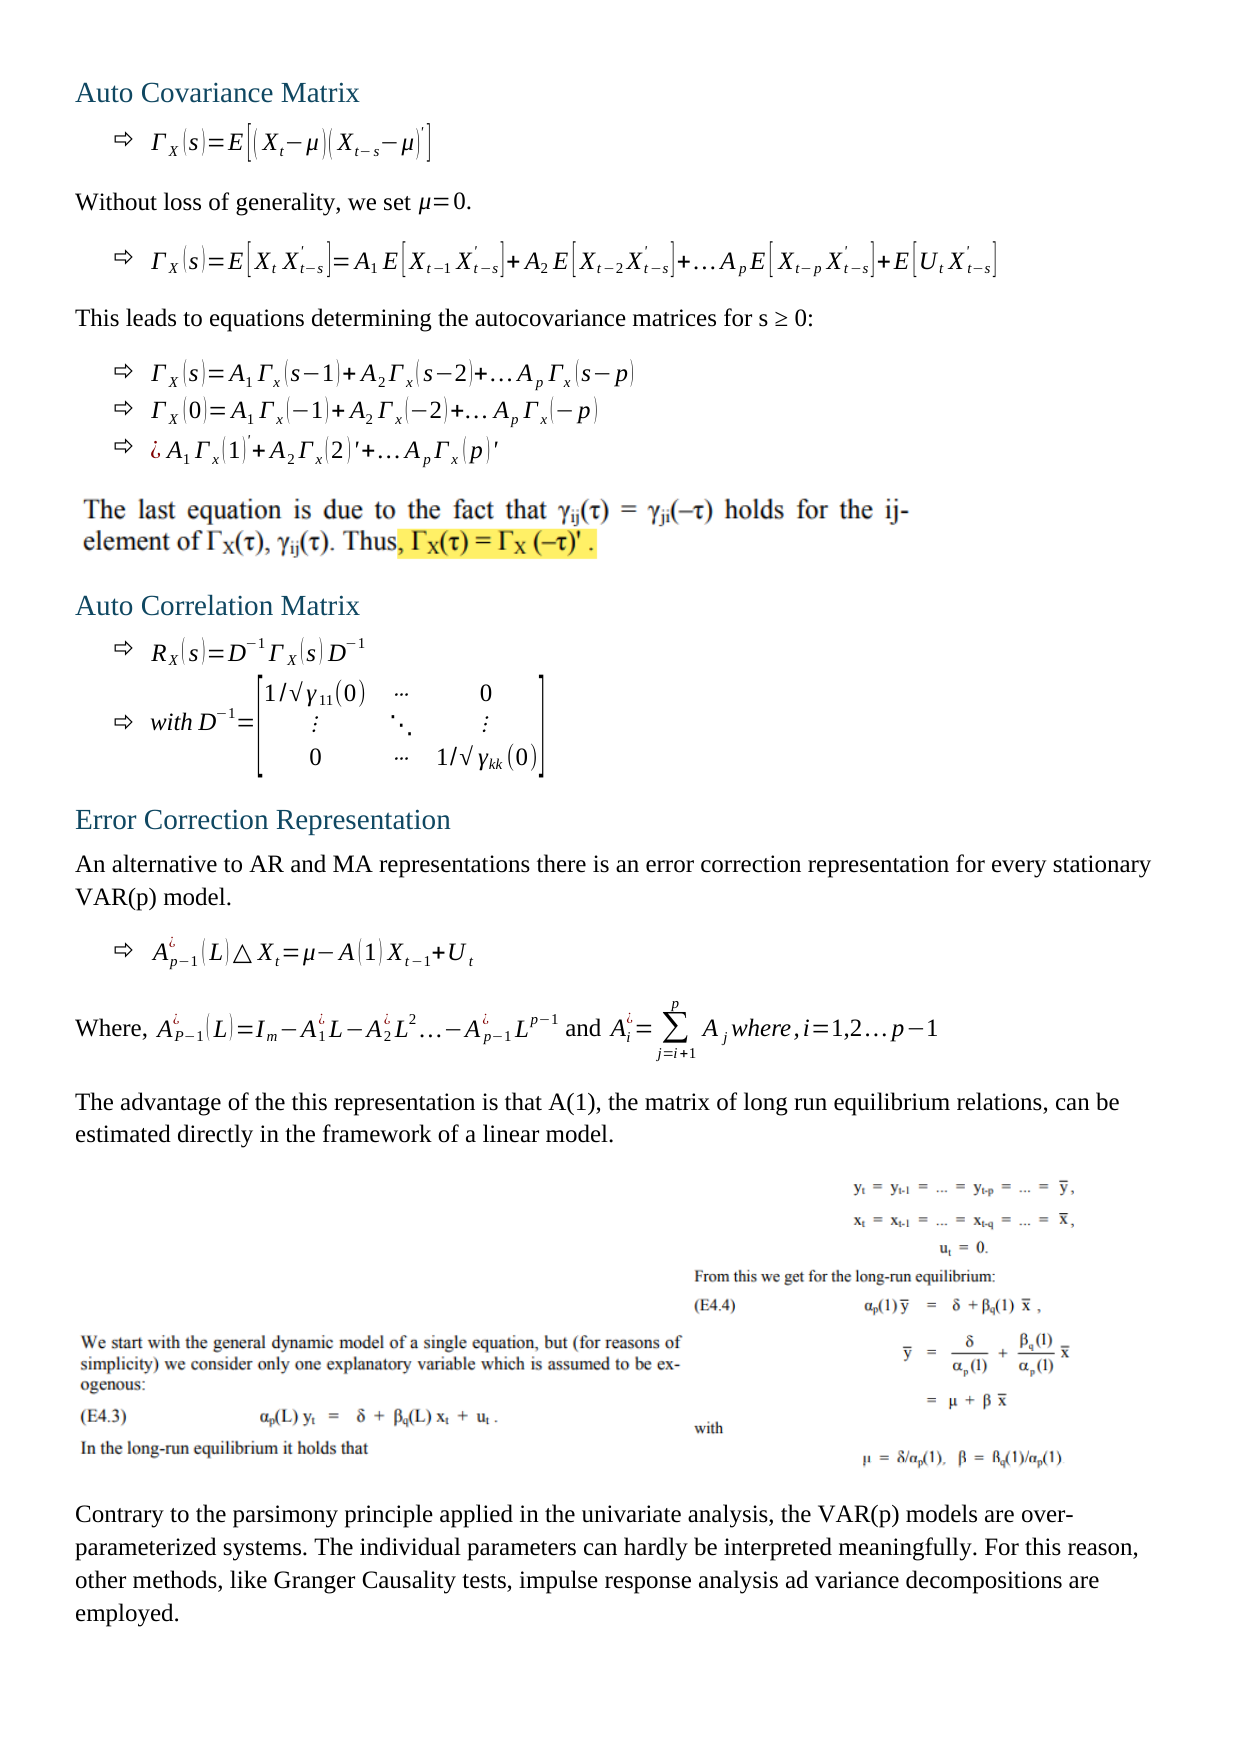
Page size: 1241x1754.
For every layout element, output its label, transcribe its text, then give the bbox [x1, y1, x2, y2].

text An alternative to AR and MA representations there is an error correction representation for every stationary VAR(p) model. [75, 849, 1165, 911]
subtitle Auto Covariance Matrix [75, 75, 1165, 108]
text This leads to equations determining the autocovariance matrices for s ≥ 0: [75, 303, 1165, 332]
text Without loss of generality, we set [75, 187, 1165, 216]
picture [75, 491, 913, 563]
text Contrary to the parsimony principle applied in the univariate analysis, the VAR(p) models are over-parameterized systems. The individual parameters can hardly be interpreted meaningfully. For this reason, other methods, like Granger Causality tests, impulse response analysis ad variance decompositions are employed. [75, 1499, 1165, 1627]
text Where, and [75, 994, 1165, 1061]
text The advantage of the this representation is that A(1), the matrix of long run equilibrium relations, can be estimated directly in the framework of a linear model. [75, 1087, 1165, 1148]
subtitle Auto Correlation Matrix [75, 588, 1165, 621]
picture [75, 1173, 1084, 1475]
subtitle Error Correction Representation [75, 802, 1165, 836]
